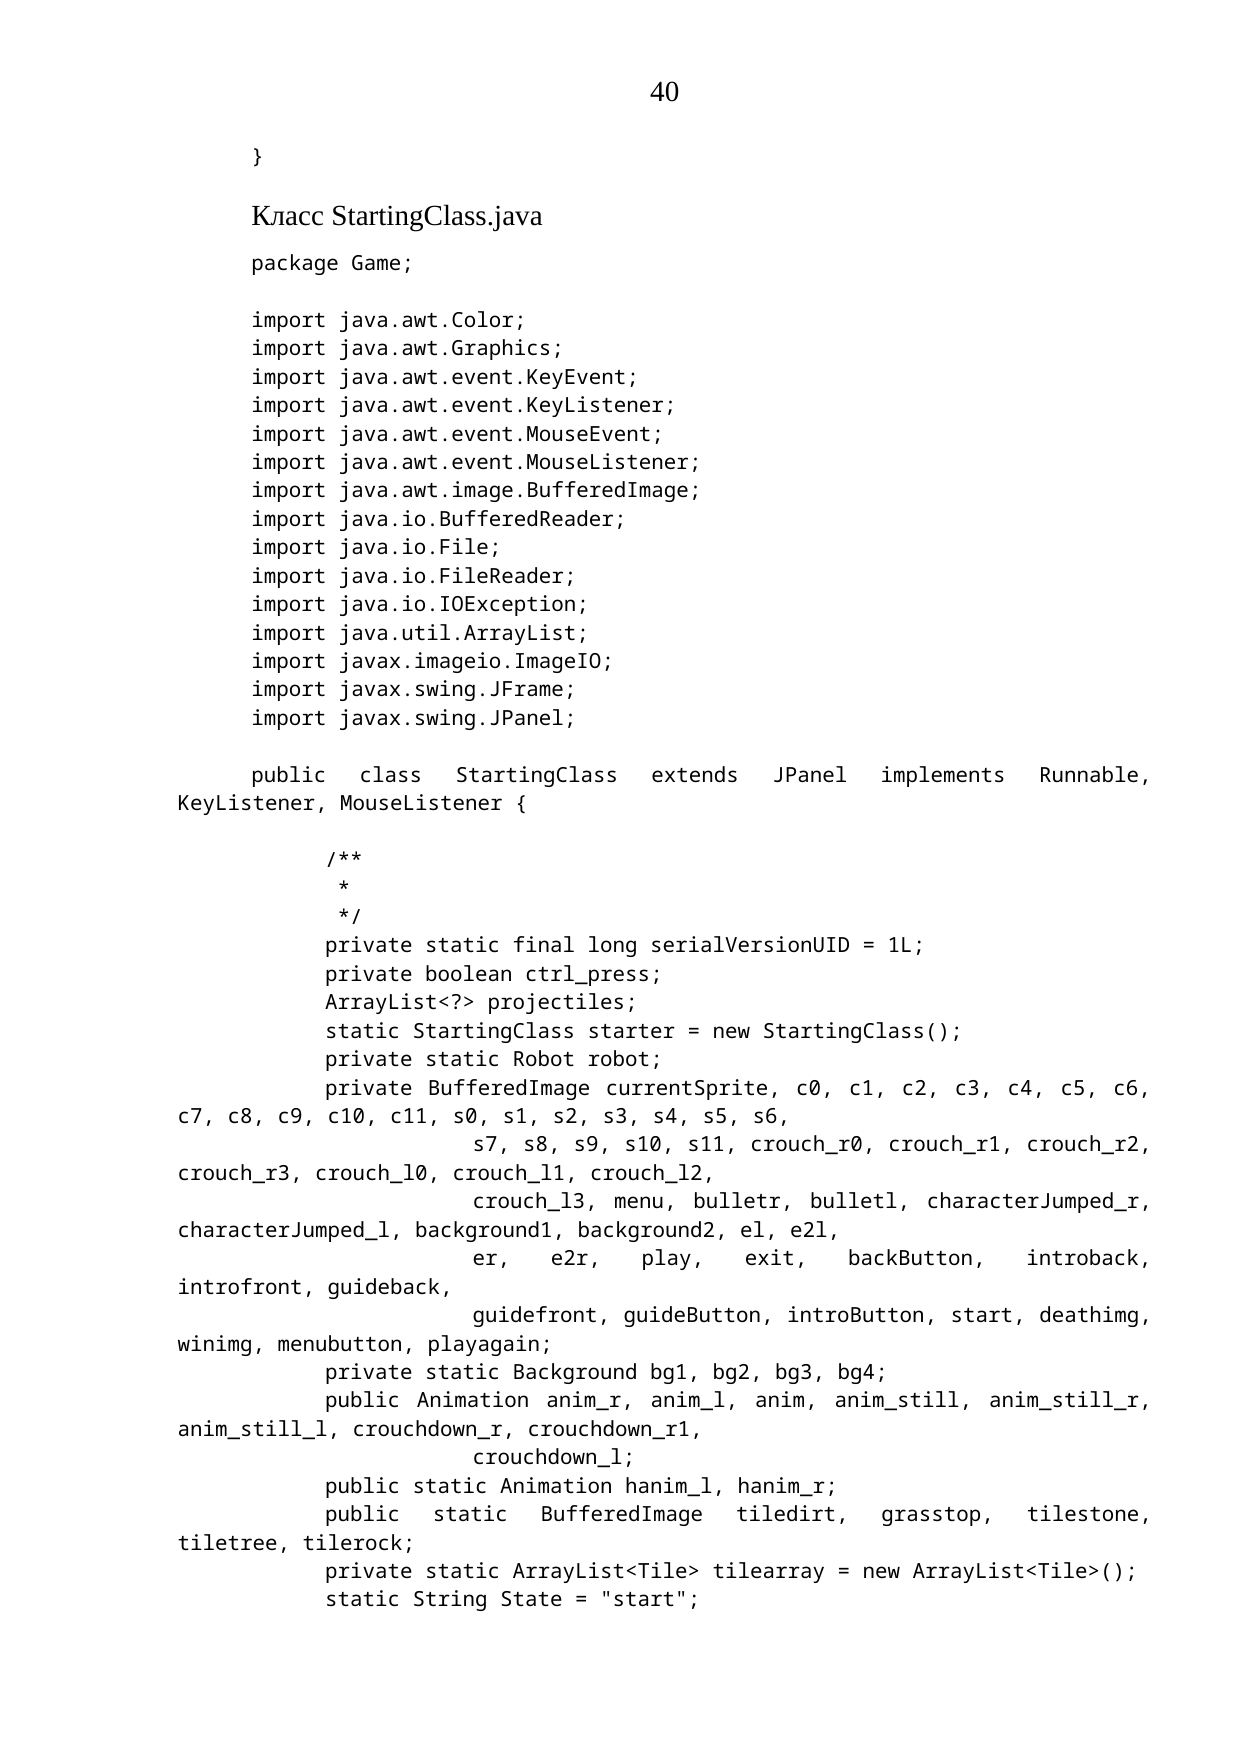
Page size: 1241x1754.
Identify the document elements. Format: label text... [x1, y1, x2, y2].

text public class StartingClass extends JPanel implements Runnable, KeyListener, MouseListener { [177, 760, 1152, 817]
text static StartingClass starter = new StartingClass(); [177, 1016, 1152, 1044]
text import java.awt.Graphics; [177, 333, 1152, 362]
text public Animation anim_r, anim_l, anim, anim_still, anim_still_r, anim_still_l, crouchdown_r, crouchdown_r1, [177, 1386, 1152, 1442]
text import javax.swing.JPanel; [177, 703, 1152, 731]
text import java.awt.event.KeyListener; [177, 390, 1152, 419]
text import java.io.FileReader; [177, 561, 1152, 589]
text import java.io.File; [177, 532, 1152, 561]
text ArrayList<?> projectiles; [177, 987, 1152, 1016]
text import java.io.BufferedReader; [177, 504, 1152, 532]
text import javax.imageio.ImageIO; [177, 646, 1152, 674]
text private static final long serialVersionUID = 1L; [177, 931, 1152, 959]
text */ [177, 902, 1152, 931]
text import java.io.IOException; [177, 589, 1152, 618]
text import java.awt.event.MouseListener; [177, 447, 1152, 476]
text er, e2r, play, exit, backButton, introback, introfront, guideback, [177, 1243, 1152, 1300]
text private BufferedImage currentSprite, c0, c1, c2, c3, c4, c5, c6, c7, c8, c9, c10, c11, s0, s1, s2, s3, s4, s5, s6, [177, 1073, 1152, 1129]
text private boolean ctrl_press; [177, 959, 1152, 987]
text } [177, 141, 1152, 169]
text static String State = "start"; [177, 1584, 1152, 1613]
text private static Robot robot; [177, 1044, 1152, 1073]
text Класс StartingClass.java [177, 198, 1152, 231]
text import java.awt.event.KeyEvent; [177, 362, 1152, 390]
text import java.awt.image.BufferedImage; [177, 476, 1152, 504]
text public static BufferedImage tiledirt, grasstop, tilestone, tiletree, tilerock; [177, 1499, 1152, 1556]
text /** [177, 845, 1152, 874]
text import java.util.ArrayList; [177, 618, 1152, 646]
text package Game; [177, 248, 1152, 276]
text import java.awt.event.MouseEvent; [177, 419, 1152, 447]
text crouch_l3, menu, bulletr, bulletl, characterJumped_r, characterJumped_l, background1, background2, el, e2l, [177, 1186, 1152, 1243]
text * [177, 874, 1152, 902]
text import javax.swing.JFrame; [177, 674, 1152, 703]
text guidefront, guideButton, introButton, start, deathimg, winimg, menubutton, playagain; [177, 1300, 1152, 1357]
text crouchdown_l; [177, 1442, 1152, 1471]
text private static Background bg1, bg2, bg3, bg4; [177, 1357, 1152, 1386]
text s7, s8, s9, s10, s11, crouch_r0, crouch_r1, crouch_r2, crouch_r3, crouch_l0, crouch_l1, crouch_l2, [177, 1129, 1152, 1186]
text private static ArrayList<Tile> tilearray = new ArrayList<Tile>(); [177, 1556, 1152, 1584]
text public static Animation hanim_l, hanim_r; [177, 1471, 1152, 1499]
text import java.awt.Color; [177, 305, 1152, 333]
